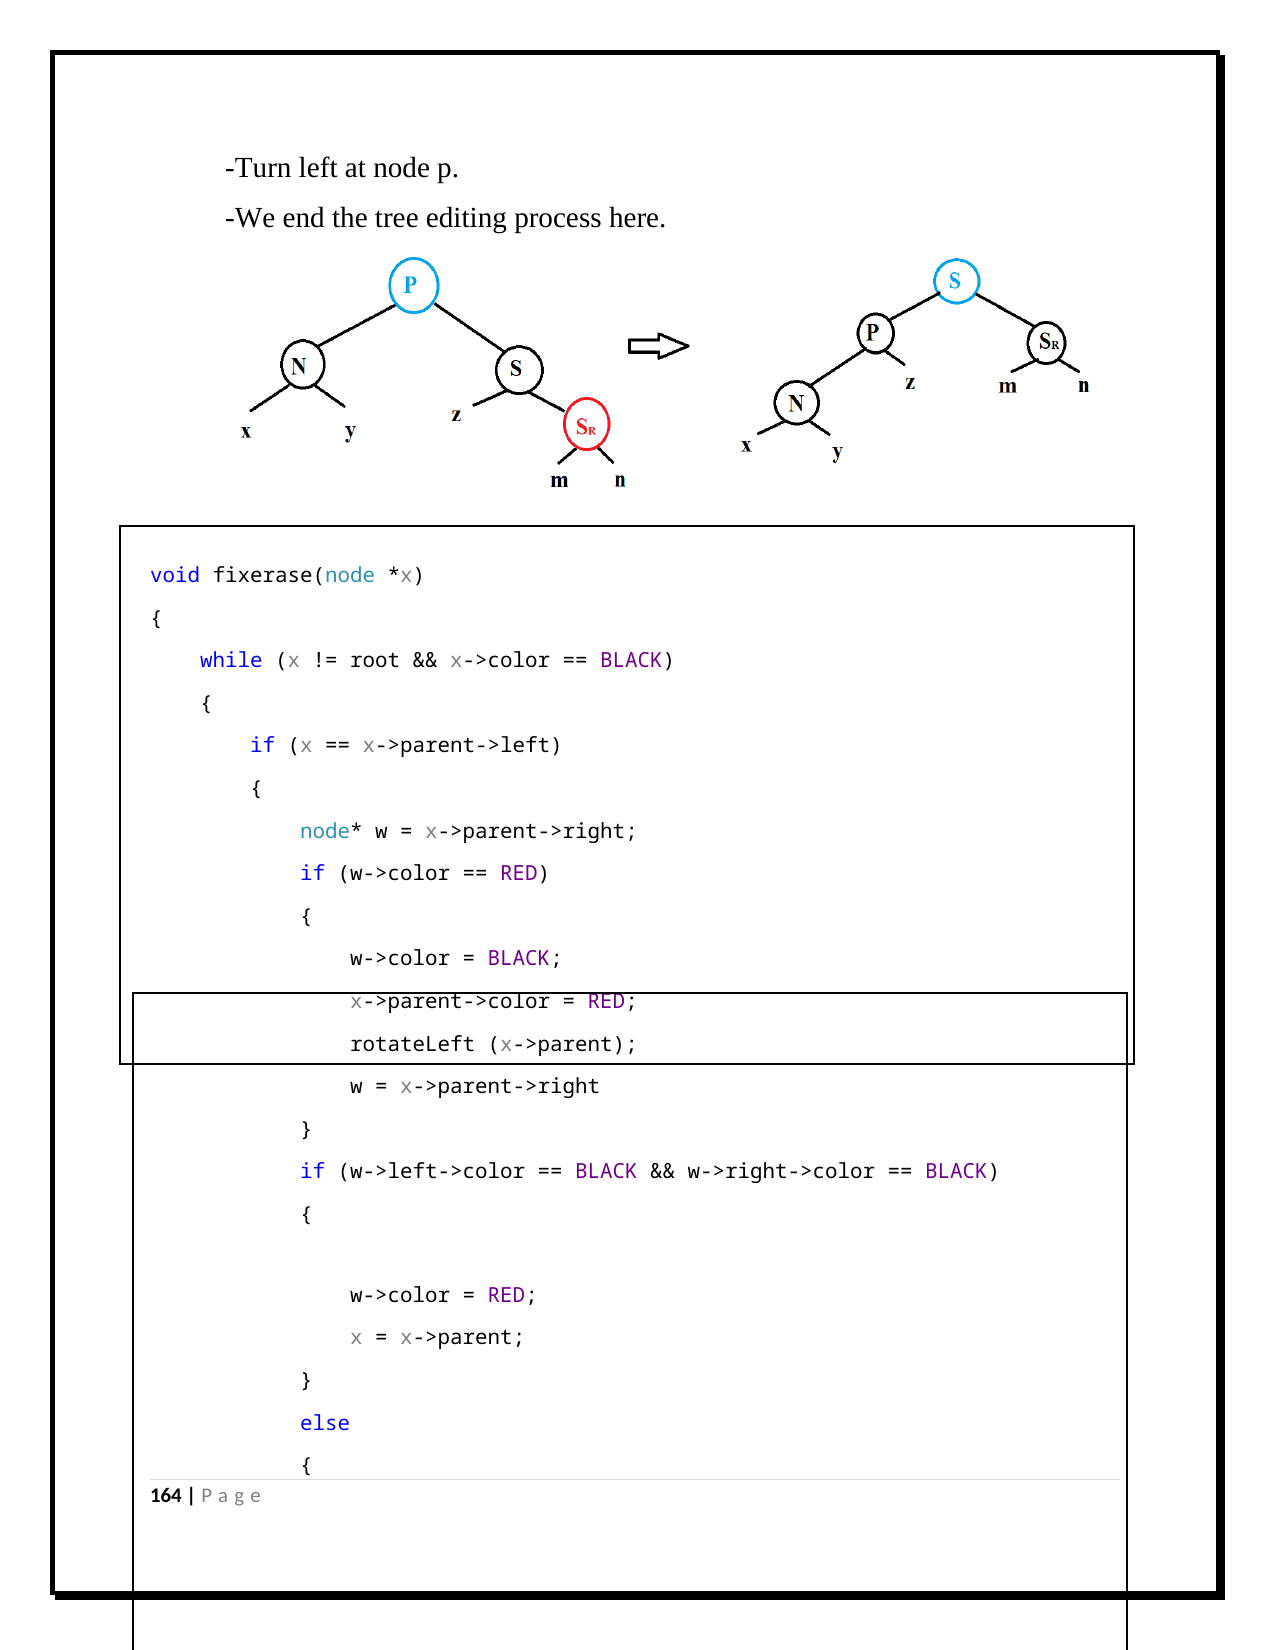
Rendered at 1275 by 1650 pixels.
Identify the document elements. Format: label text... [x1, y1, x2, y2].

text { [150, 688, 1120, 716]
text { [150, 773, 1120, 802]
text { [150, 603, 1120, 631]
text x = x->parent; [150, 1322, 1120, 1351]
text else [150, 1408, 1120, 1436]
text -Turn left at node p. [225, 150, 1120, 183]
text } [150, 1114, 1120, 1142]
text -We end the tree editing process here. [225, 200, 1120, 234]
text void fixerase(node *x) [150, 560, 1120, 588]
text { [150, 1199, 1120, 1228]
text { [150, 901, 1120, 929]
text w->color = RED; [150, 1280, 1120, 1308]
text x->parent->color = RED; [150, 994, 1120, 1014]
text node* w = x->parent->right; [150, 816, 1120, 844]
text rotateLeft (x->parent); [150, 1029, 1120, 1057]
text } [150, 1365, 1120, 1393]
text while (x != root && x->color == BLACK) [150, 645, 1120, 674]
text w = x->parent->right [150, 1071, 1120, 1100]
text if (w->color == RED) [150, 858, 1120, 887]
text { [150, 1450, 1120, 1479]
picture [225, 250, 1116, 497]
text if (w->left->color == BLACK && w->right->color == BLACK) [150, 1157, 1120, 1185]
text w->color = BLACK; [150, 943, 1120, 972]
text if (x == x->parent->left) [150, 731, 1120, 759]
